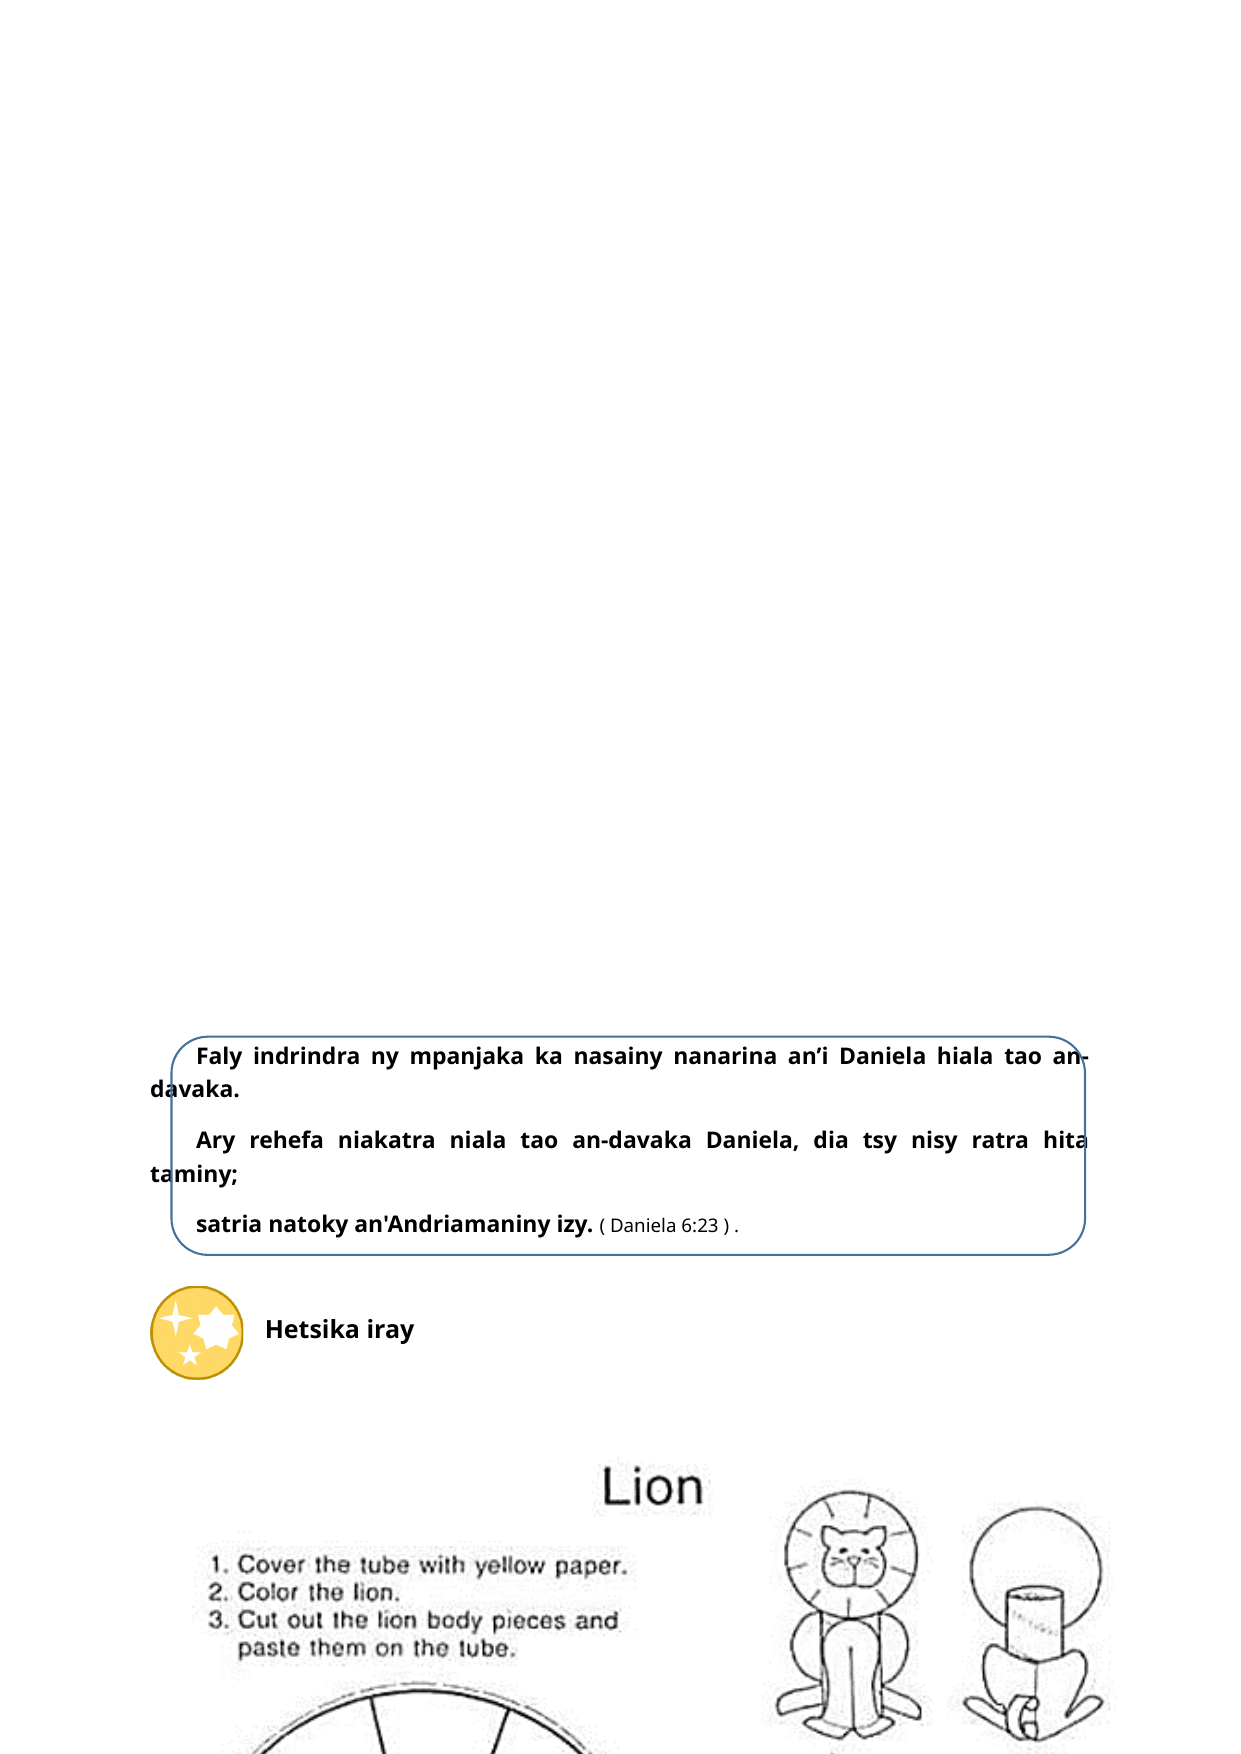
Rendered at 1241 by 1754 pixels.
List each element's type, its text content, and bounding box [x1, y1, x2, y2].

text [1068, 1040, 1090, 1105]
text Faly indrindra ny mpanjaka ka nasainy nanarina an’i Daniela hiala tao an-davaka. [173, 1040, 1083, 1105]
picture [118, 1412, 1146, 1754]
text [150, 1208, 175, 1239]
text satria natoky an'Andriamaniny izy. ( Daniela 6:23 ) . [173, 1208, 1084, 1239]
text Hetsika iray [244, 1312, 1090, 1346]
picture [150, 1286, 244, 1380]
text Ary rehefa niakatra niala tao an-davaka Daniela, dia tsy nisy ratra hita taminy; [173, 1124, 1084, 1189]
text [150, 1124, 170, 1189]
